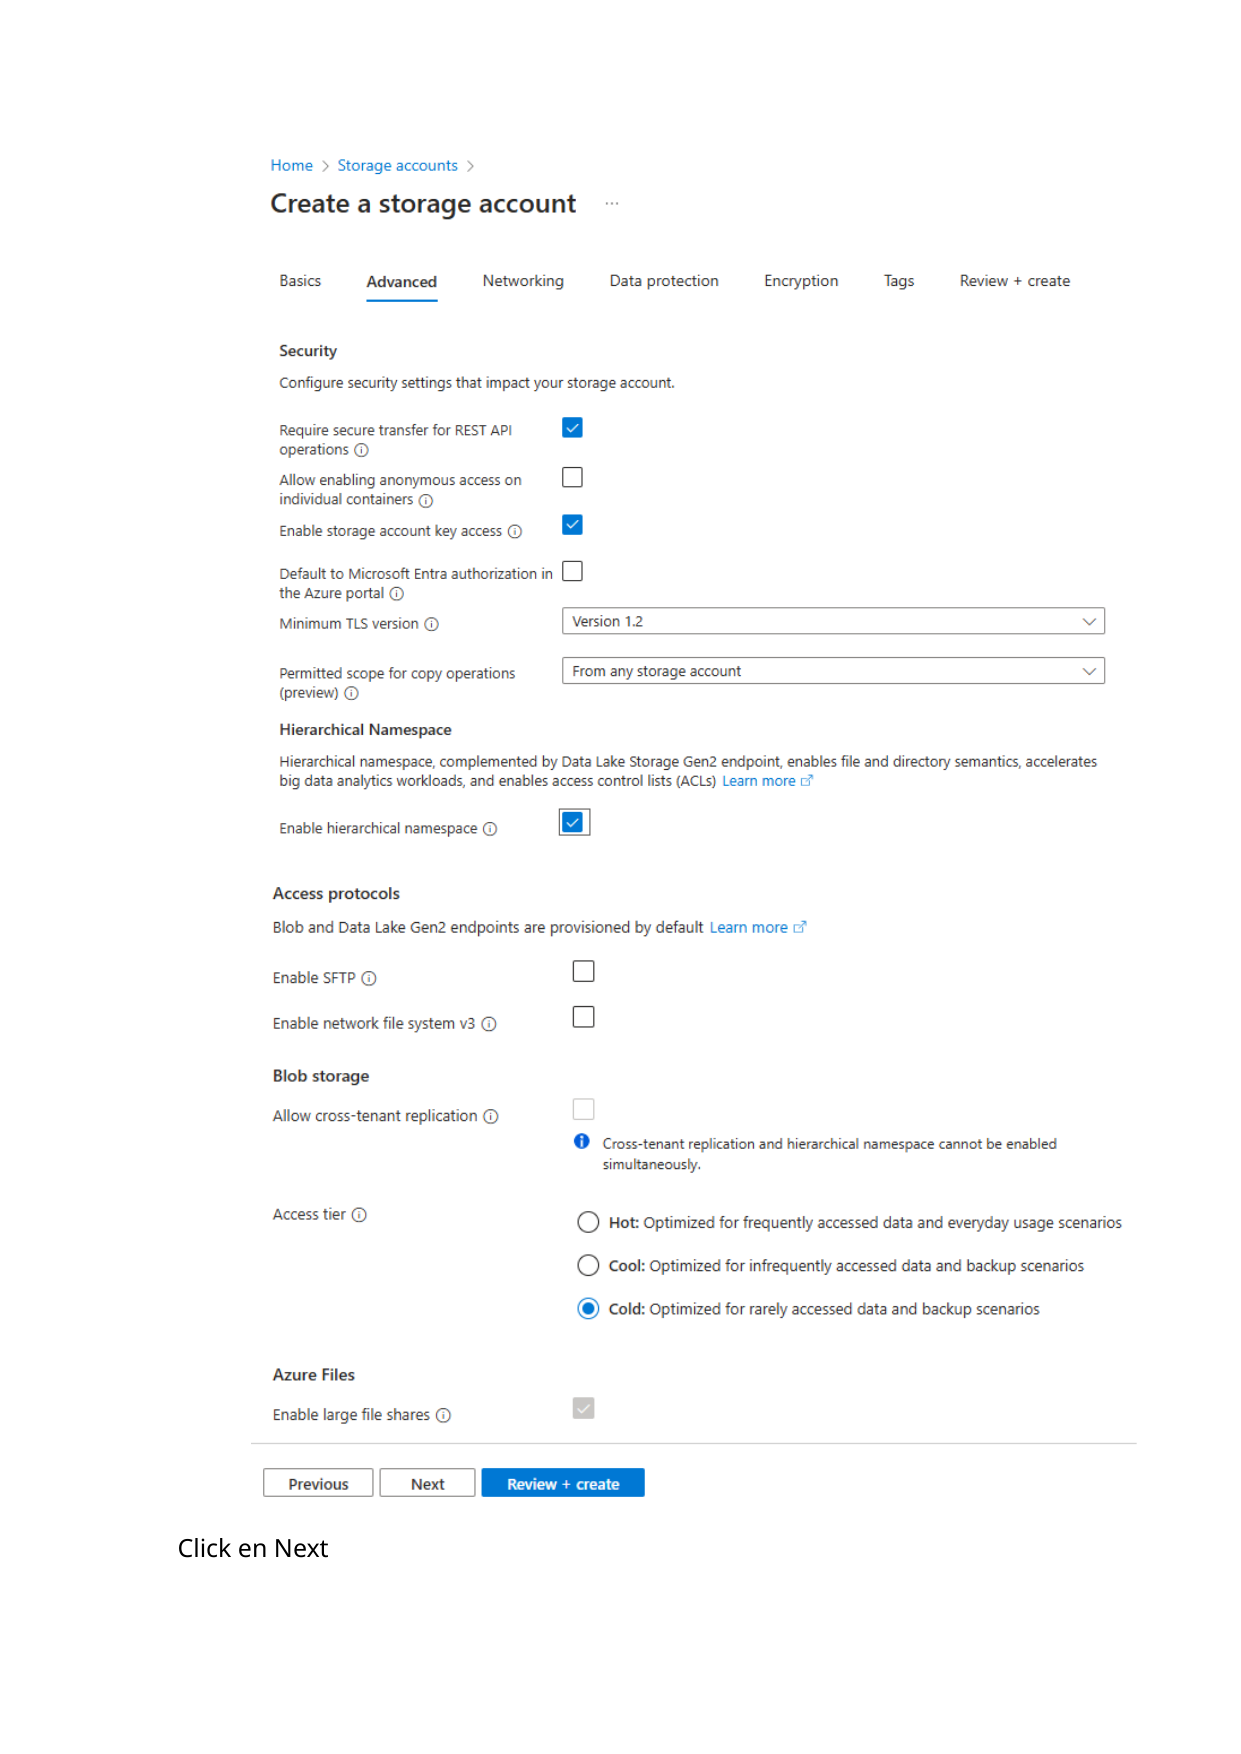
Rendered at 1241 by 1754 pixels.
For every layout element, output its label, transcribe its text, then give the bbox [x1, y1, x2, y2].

picture [251, 868, 1137, 1509]
picture [251, 147, 1137, 847]
text Click en Next [177, 1531, 1063, 1565]
